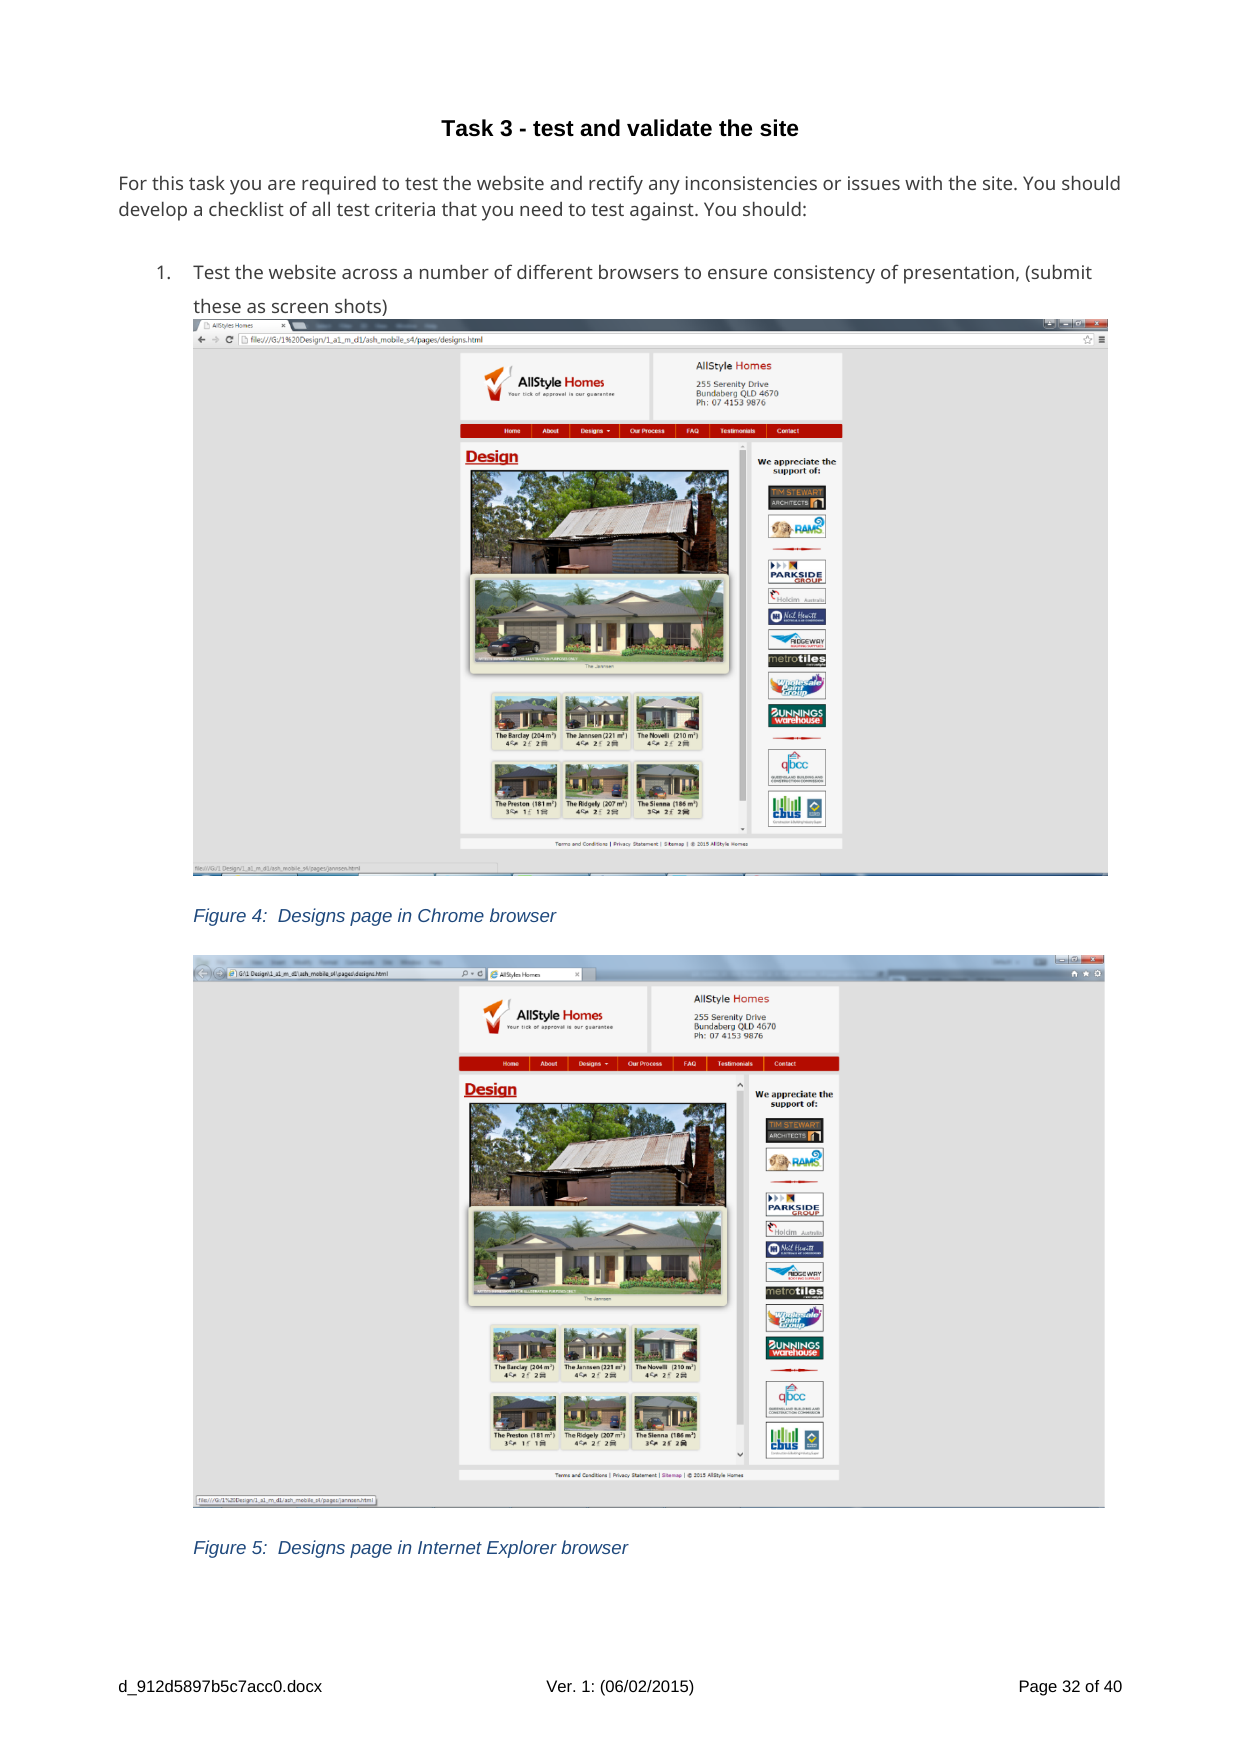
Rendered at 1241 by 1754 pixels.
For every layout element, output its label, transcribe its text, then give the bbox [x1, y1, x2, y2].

picture [193, 955, 1105, 1508]
text For this task you are required to test the website and rectify any inconsistencies or issues with the site. You should develop a checklist of all test criteria that you need to test against. You should: [118, 170, 1122, 221]
list Test the website across a number of different browsers to ensure consistency of presentation, (submit these as screen shots) [156, 251, 1122, 319]
picture [193, 319, 1108, 876]
subtitle Task 3 - test and validate the site [118, 115, 1122, 141]
